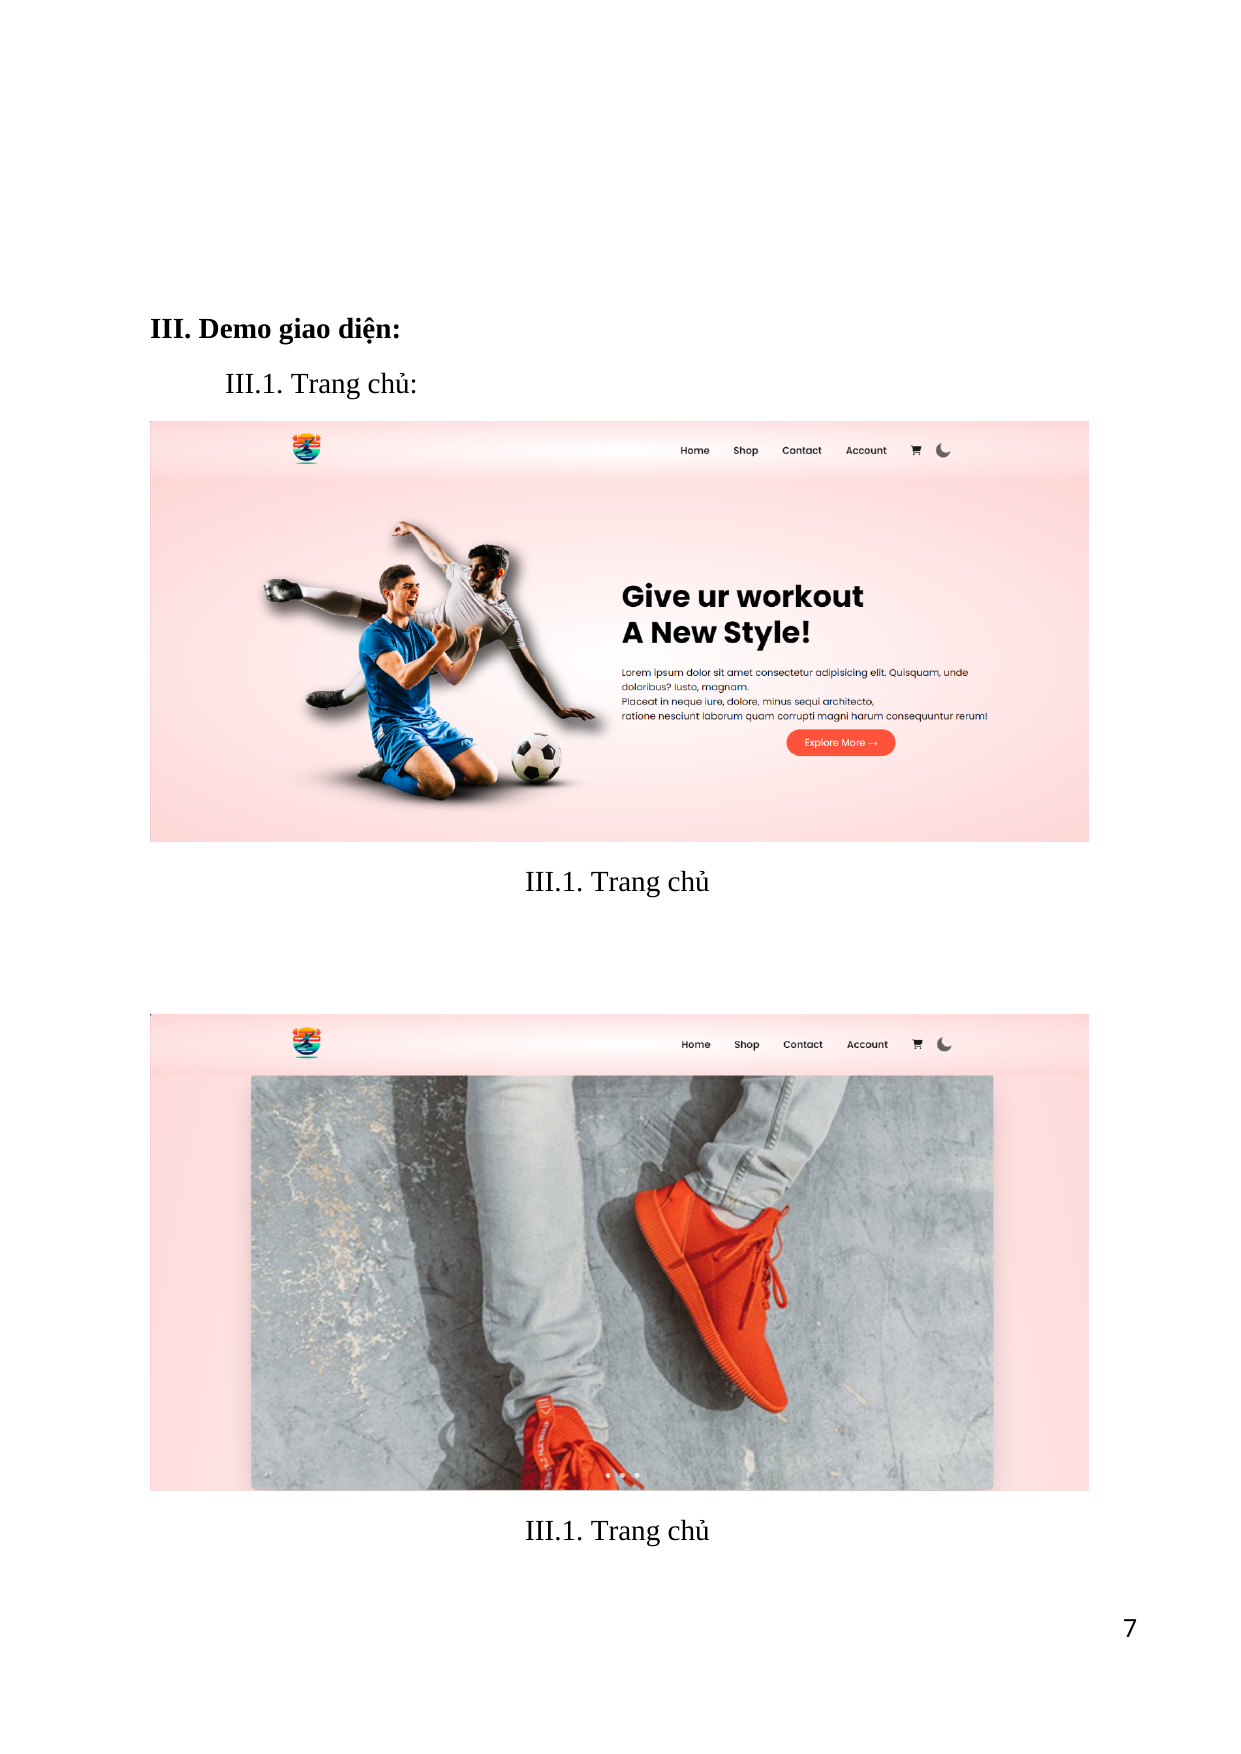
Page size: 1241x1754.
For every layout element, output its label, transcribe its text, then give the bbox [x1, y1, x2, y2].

picture [150, 421, 1089, 842]
text III.1. Trang chủ [150, 1513, 1137, 1546]
text III. Demo giao diện: [150, 311, 1137, 344]
text III.1. Trang chủ [150, 864, 1137, 898]
text III.1. Trang chủ: [150, 366, 1137, 400]
picture [150, 1014, 1089, 1491]
